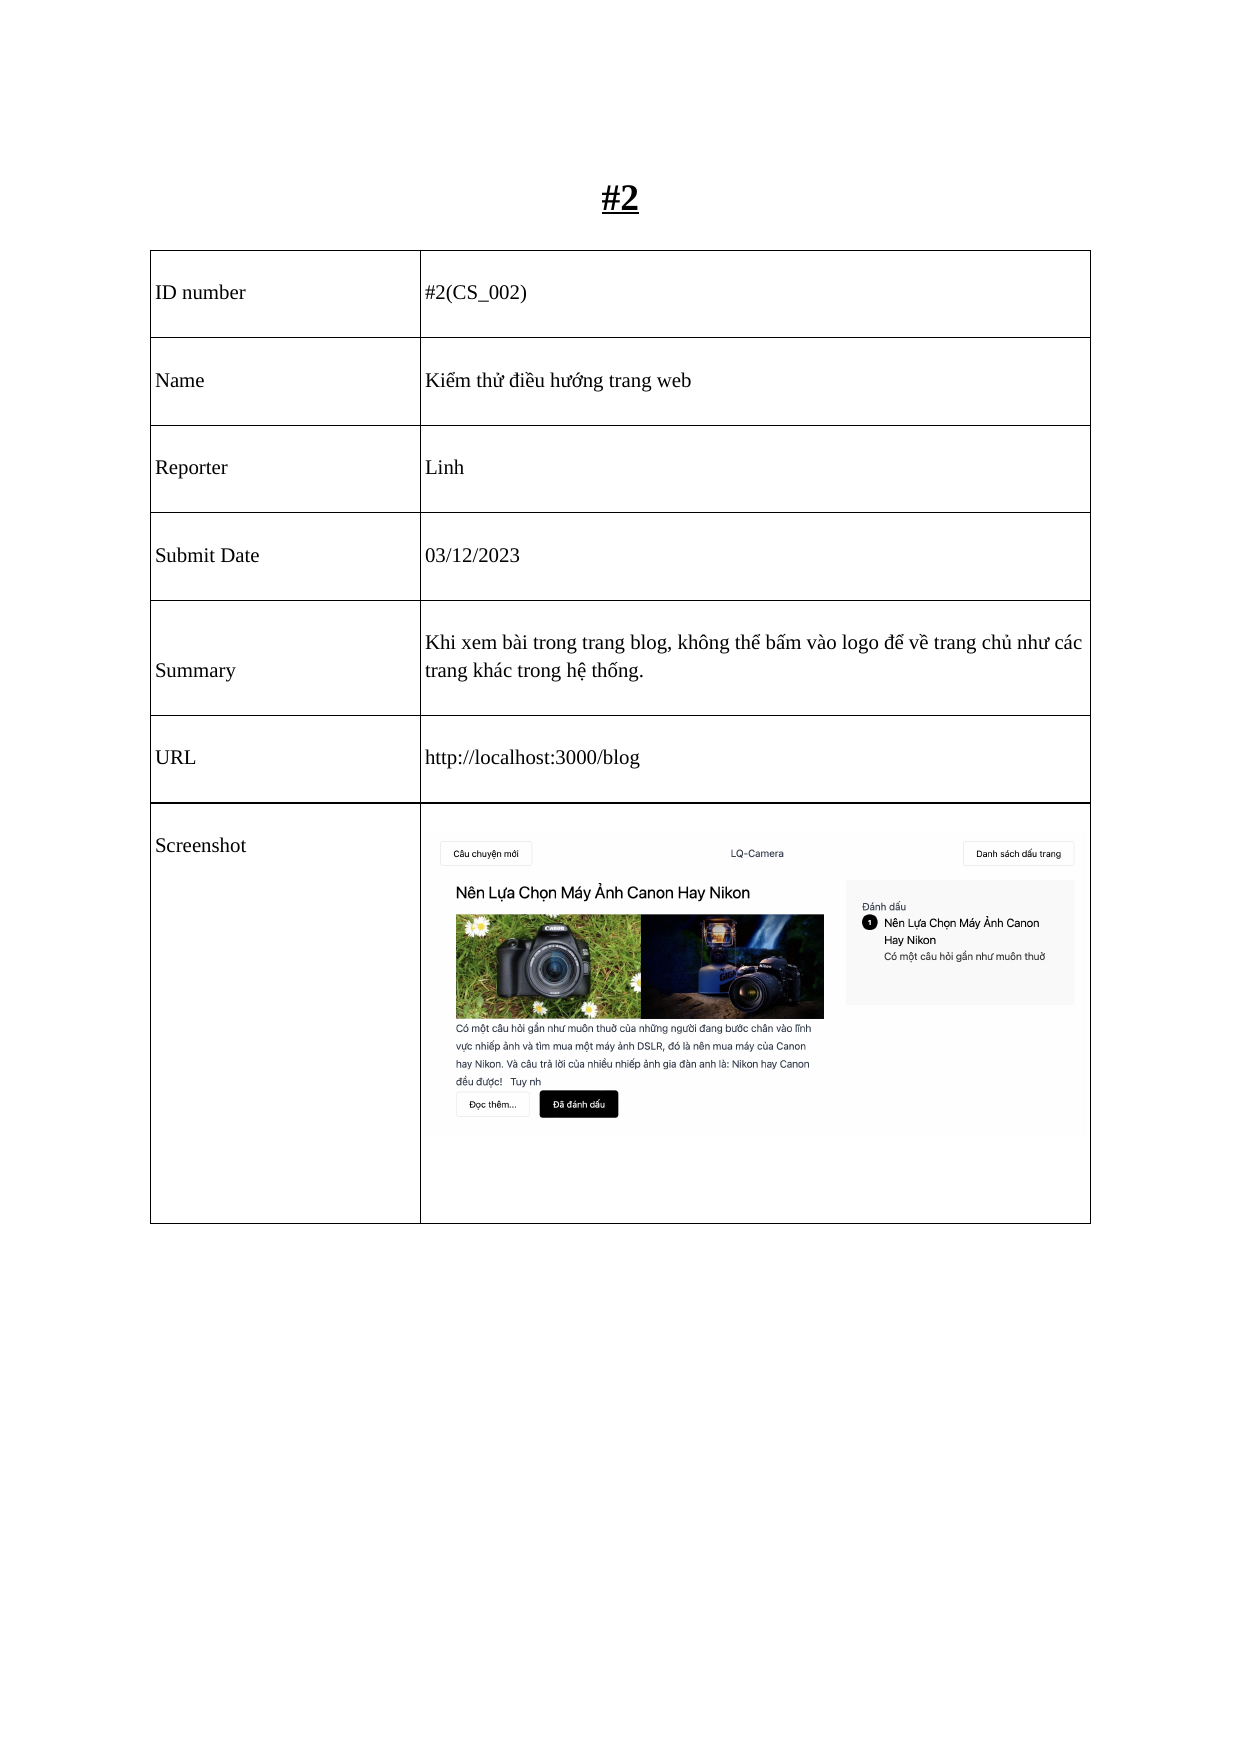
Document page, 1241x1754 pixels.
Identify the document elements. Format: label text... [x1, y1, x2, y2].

text #2 [150, 175, 1090, 218]
table_cell Name [151, 338, 420, 424]
table_cell Reporter [151, 426, 420, 512]
table_cell Linh [421, 426, 1090, 512]
table_cell 03/12/2023 [421, 513, 1090, 599]
table_header #2(CS_002) [421, 251, 1090, 337]
table_cell Submit Date [151, 513, 420, 599]
table_cell URL [151, 716, 420, 802]
table_cell http://localhost:3000/blog [421, 716, 1090, 802]
table_cell Khi xem bài trong trang blog, không thể bấm vào logo để về trang chủ như các trang khác trong hệ thống. [421, 601, 1090, 715]
table_cell Screenshot [151, 804, 420, 1223]
picture [424, 832, 1087, 1138]
table_cell Summary [151, 601, 420, 715]
table_header ID number [151, 251, 420, 337]
table_cell [421, 804, 1090, 1223]
table_cell Kiểm thử điều hướng trang web [421, 338, 1090, 424]
